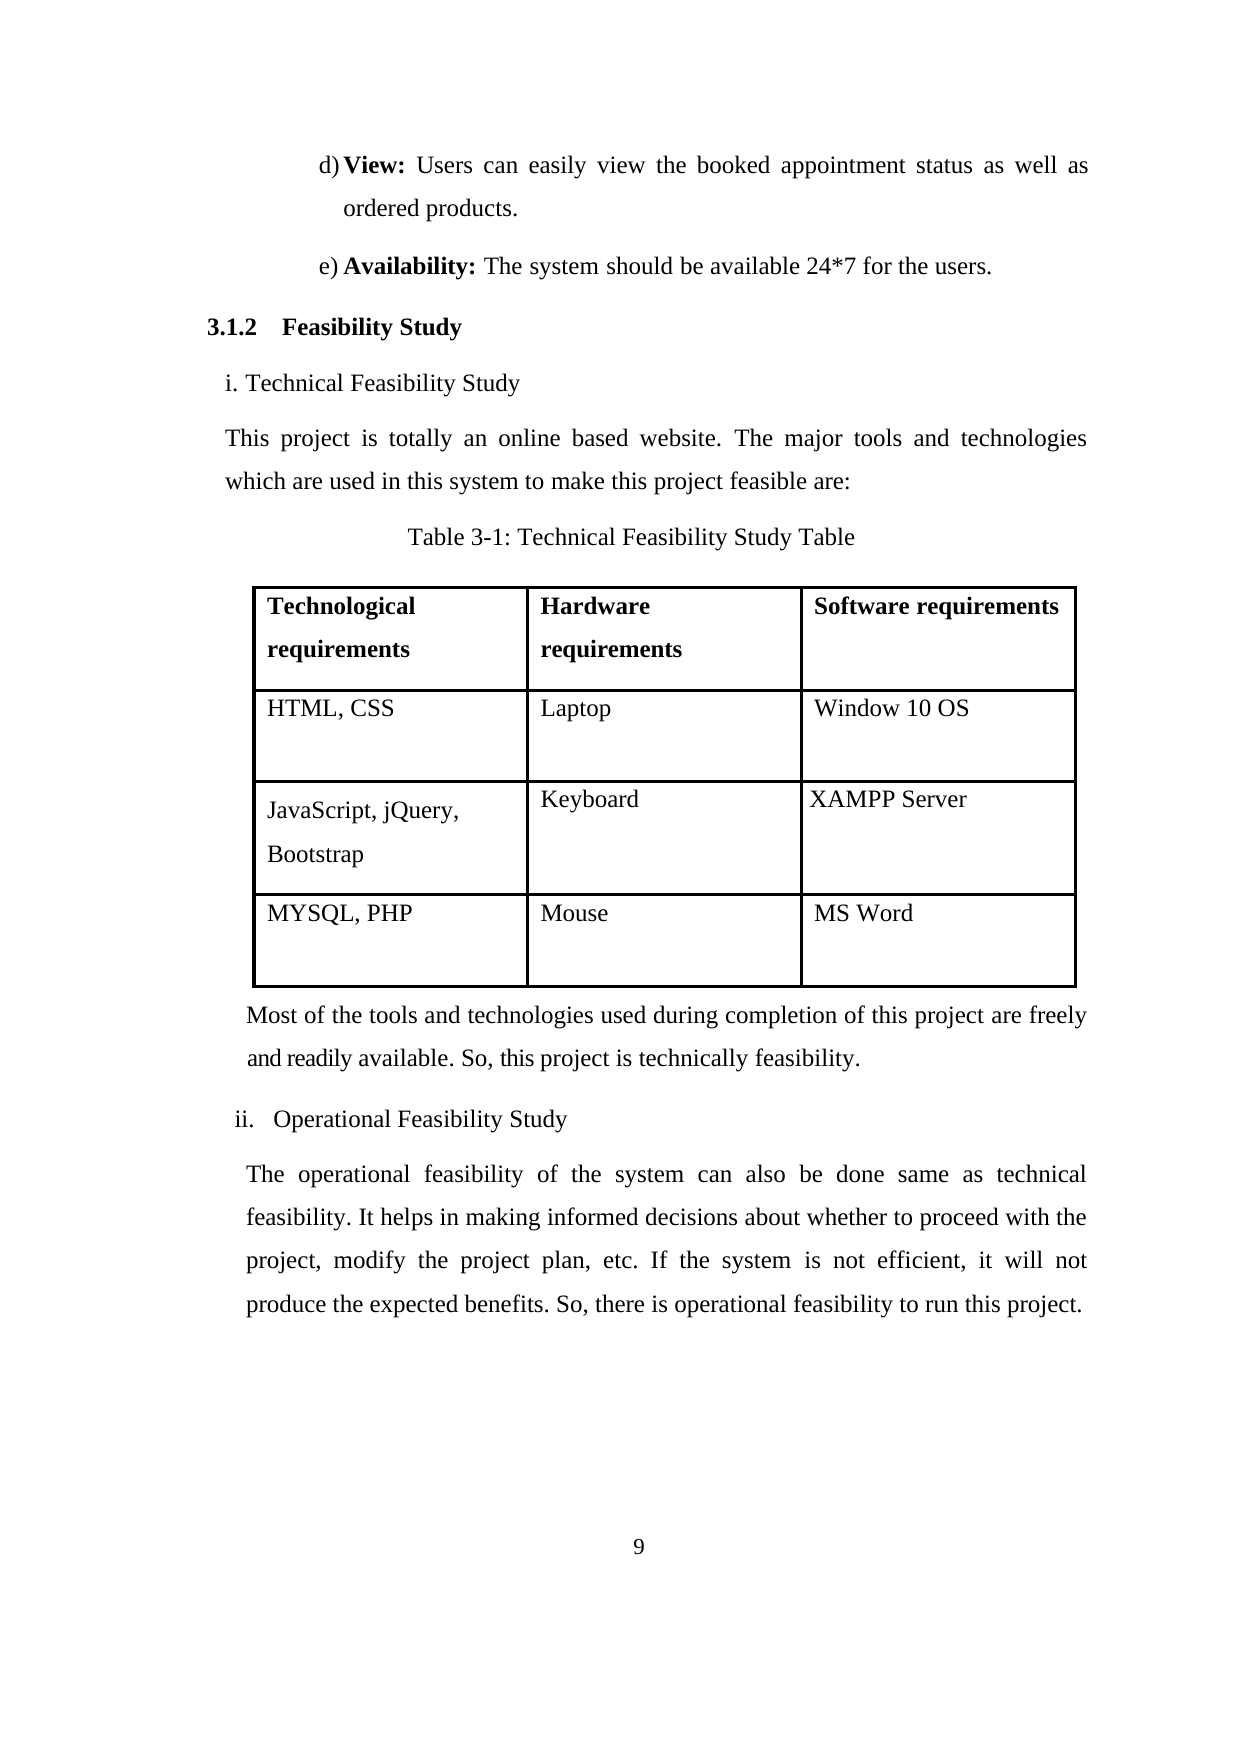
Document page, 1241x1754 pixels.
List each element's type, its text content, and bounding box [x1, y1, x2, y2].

table_cell Window 10 OS [803, 692, 1074, 780]
table_cell Mouse [529, 896, 800, 984]
table_cell XAMPP Server [803, 783, 1074, 893]
text This project is totally an online based website. The major tools and technologies which are used in this system to make this project feasible are: [225, 423, 1087, 495]
list View: Users can easily view the booked appointment status as well as ordered products. [319, 150, 1090, 222]
list Technical Feasibility Study [225, 368, 1090, 396]
table_cell MS Word [803, 896, 1074, 984]
list Availability: The system should be available 24*7 for the users. [319, 251, 1090, 280]
text Table 3-1: Technical Feasibility Study Table [172, 522, 1090, 551]
table_header Software requirements [803, 589, 1074, 688]
text Most of the tools and technologies used during completion of this project are freely and readily available. So, this project is technically feasibility. [246, 1000, 1087, 1072]
table_cell Keyboard [529, 783, 800, 893]
table_cell MYSQL, PHP [256, 896, 526, 984]
list Operational Feasibility Study [234, 1104, 1090, 1132]
subtitle Feasibility Study [207, 312, 1090, 341]
text The operational feasibility of the system can also be done same as technical feasibility. It helps in making informed decisions about whether to proceed with the project, modify the project plan, etc. If the system is not efficient, it will not produce the expected benefits. So, there is operational feasibility to run this project. [246, 1159, 1087, 1317]
table_cell JavaScript, jQuery, Bootstrap [256, 783, 526, 893]
table_cell HTML, CSS [256, 692, 526, 780]
table_header Technological requirements [256, 589, 526, 688]
table_cell Laptop [529, 692, 800, 780]
table_header Hardware requirements [529, 589, 800, 688]
